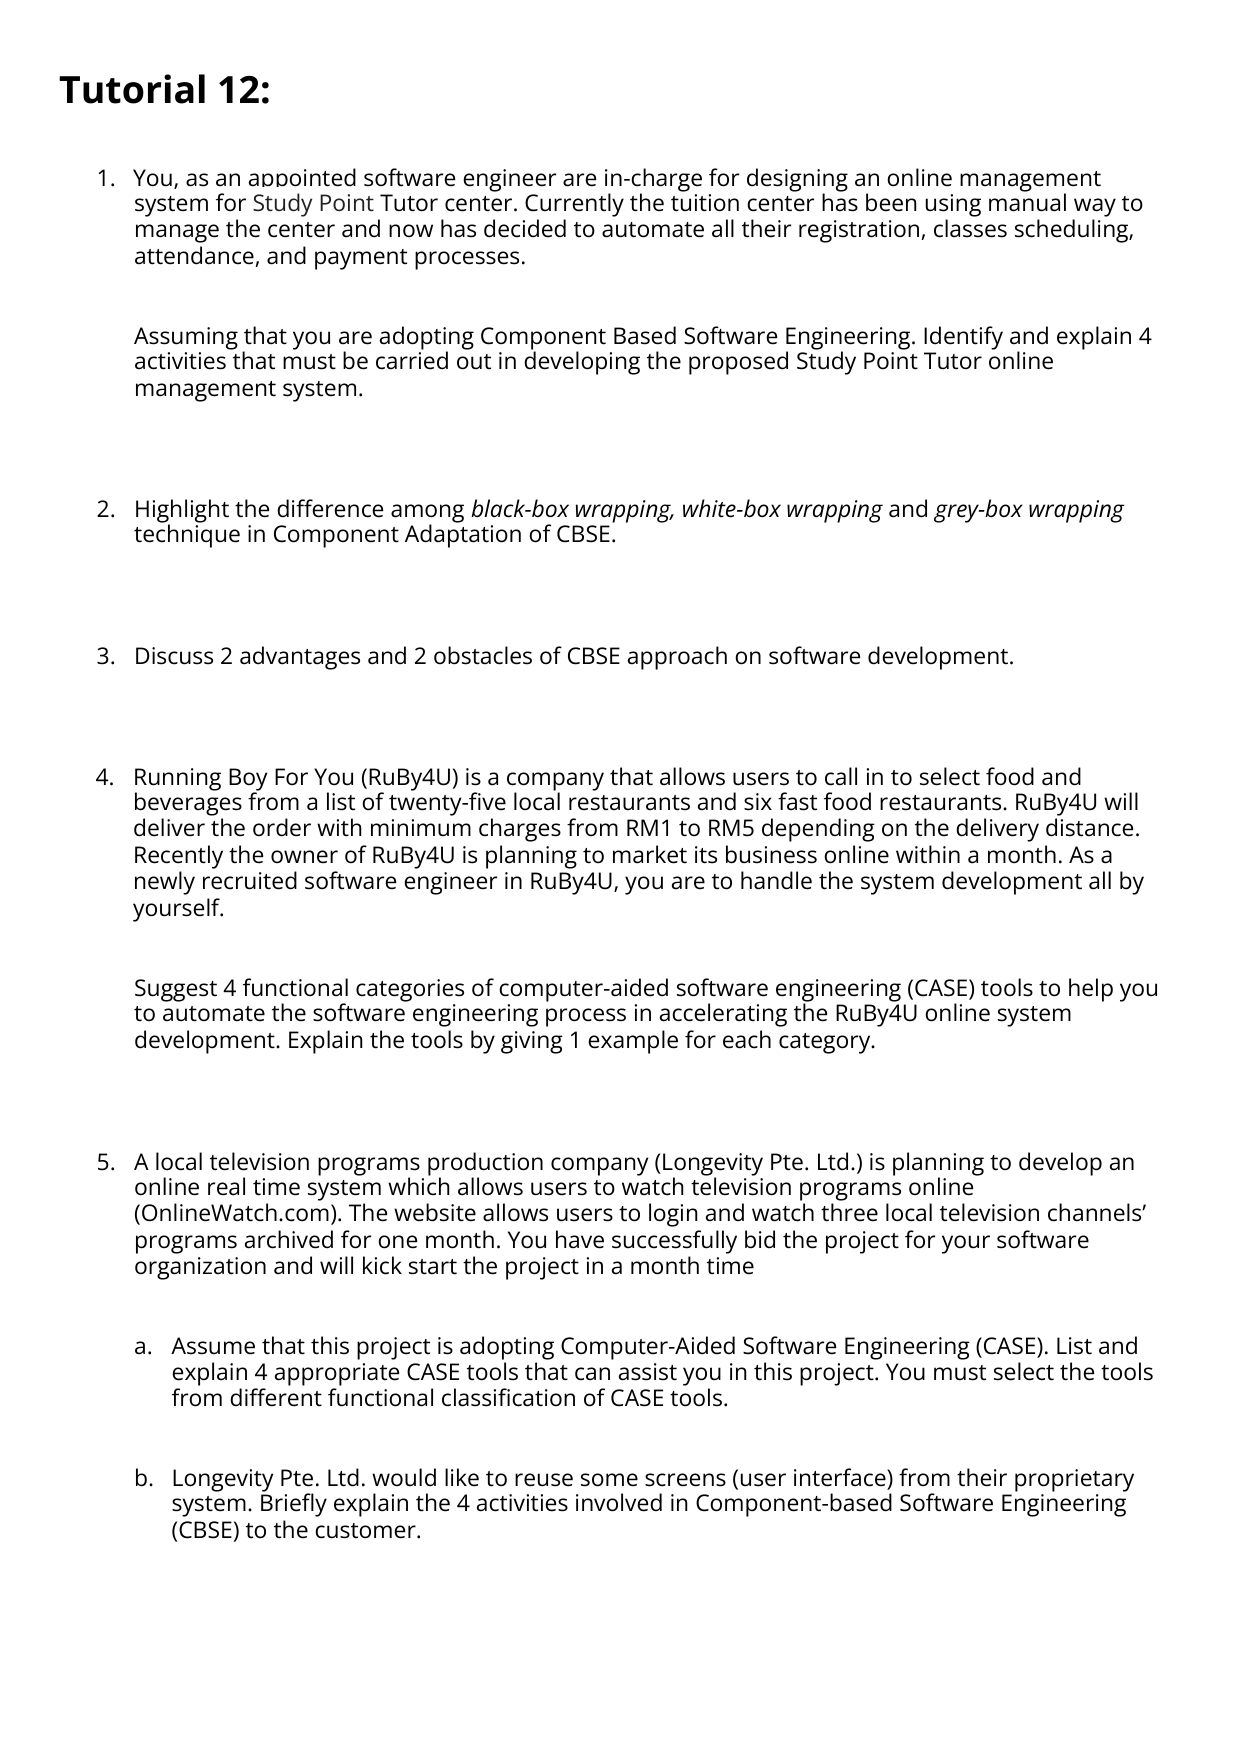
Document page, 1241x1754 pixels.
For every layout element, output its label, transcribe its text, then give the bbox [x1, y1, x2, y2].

list A local television programs production company (Longevity Pte. Ltd.) is planning to develop an online real time system which allows users to watch television programs online (OnlineWatch.com). The website allows users to login and watch three local television channels’ programs archived for one month. You have successfully bid the project for your software organization and will kick start the project in a month time [96, 1149, 1181, 1281]
list Running Boy For You (RuBy4U) is a company that allows users to call in to select food and beverages from a list of twenty-five local restaurants and six fast food restaurants. RuBy4U will deliver the order with minimum charges from RM1 to RM5 depending on the delivery distance. Recently the owner of RuBy4U is planning to market its business online within a month. As a newly recruited software engineer in RuBy4U, you are to handle the system development all by yourself. [95, 764, 1181, 923]
list Longevity Pte. Ltd. would like to reuse some screens (user interface) from their proprietary system. Briefly explain the 4 activities involved in Component-based Software Engineering (CBSE) to the customer. [134, 1465, 1181, 1545]
list Assume that this project is adopting Computer-Aided Software Engineering (CASE). List and explain 4 appropriate CASE tools that can assist you in this project. You must select the tools from different functional classification of CASE tools. [134, 1333, 1181, 1413]
list Highlight the difference among black-box wrapping, white-box wrapping and grey-box wrapping technique in Component Adaptation of CBSE. [96, 497, 1181, 550]
subtitle Tutorial 12: [59, 69, 1181, 113]
text Assuming that you are adopting Component Based Software Engineering. Identify and explain 4 activities that must be carried out in developing the proposed Study Point Tutor online management system. [134, 323, 1181, 403]
text Suggest 4 functional categories of computer-aided software engineering (CASE) tools to help you to automate the software engineering process in accelerating the RuBy4U online system development. Explain the tools by giving 1 example for each category. [134, 975, 1181, 1055]
list Discuss 2 advantages and 2 obstacles of CBSE approach on software development. [96, 643, 1181, 670]
